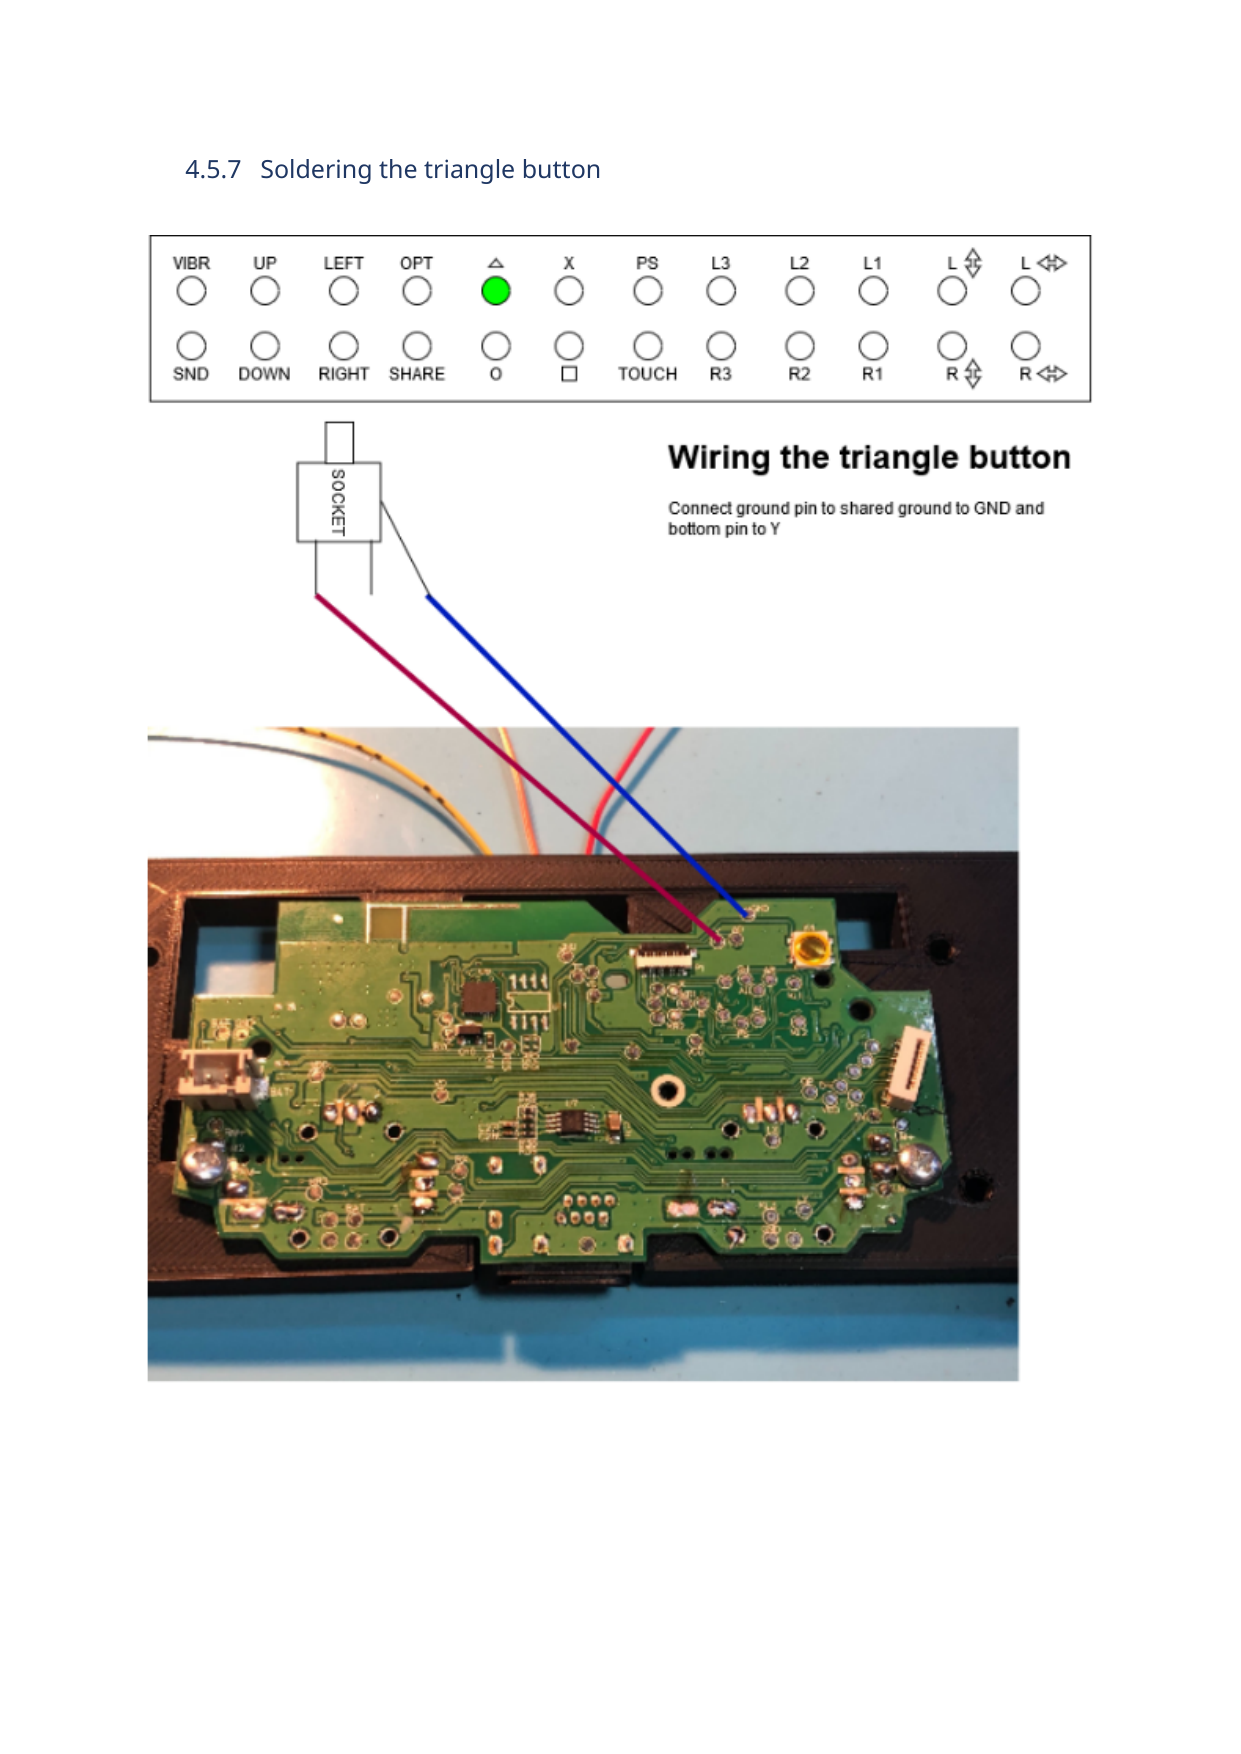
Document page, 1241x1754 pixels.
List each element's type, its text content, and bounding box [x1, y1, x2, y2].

subtitle Soldering the triangle button [185, 152, 1093, 186]
picture [147, 235, 1093, 1383]
